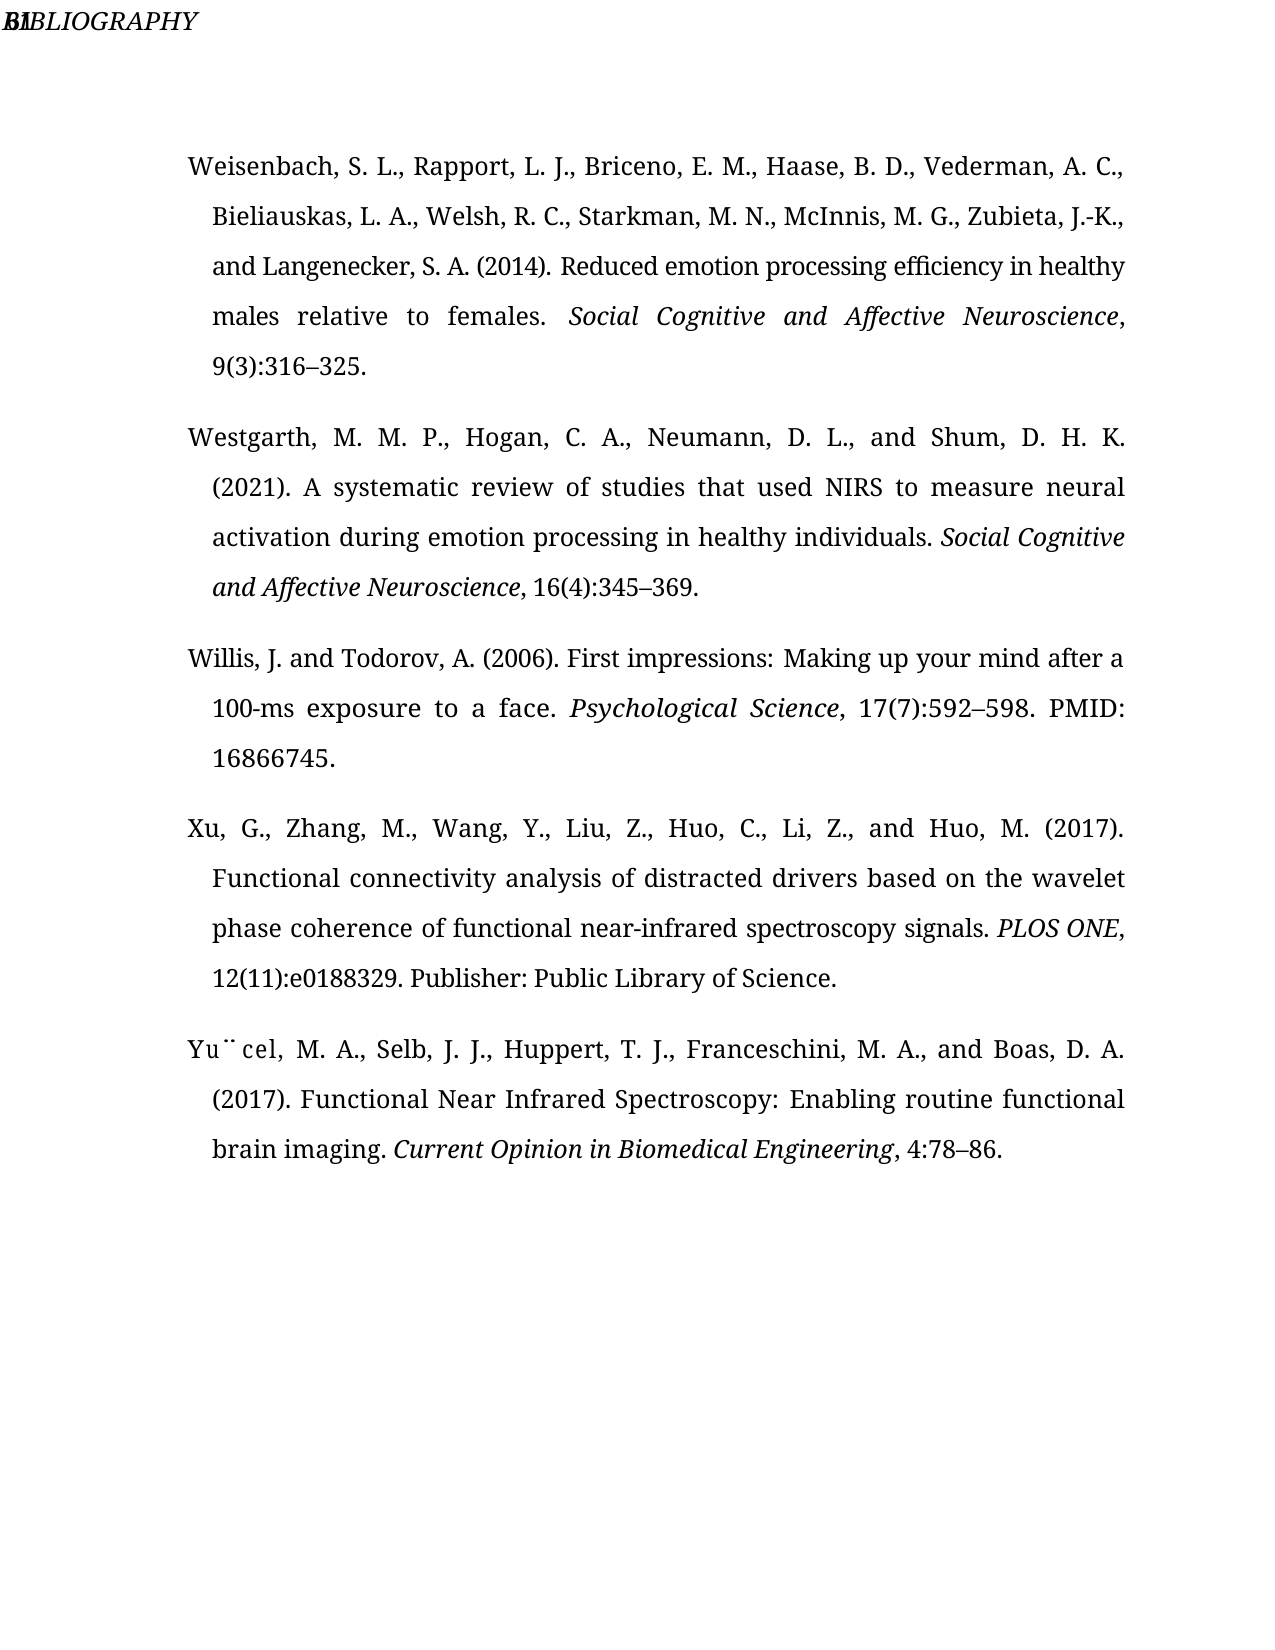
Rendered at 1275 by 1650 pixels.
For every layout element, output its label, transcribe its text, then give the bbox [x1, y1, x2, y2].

text Xu, G., Zhang, M., Wang, Y., Liu, Z., Huo, C., Li, Z., and Huo, M. (2017). Functional connectivity analysis of distracted drivers based on the wavelet phase coherence of functional near-infrared spectroscopy signals. PLOS ONE, 12(11):e0188329. Publisher: Public Library of Science. [187, 811, 1125, 995]
text Weisenbach, S. L., Rapport, L. J., Briceno, E. M., Haase, B. D., Vederman, A. C., Bieliauskas, L. A., Welsh, R. C., Starkman, M. N., McInnis, M. G., Zubieta, J.-K., and Langenecker, S. A. (2014). Reduced emotion processing efficiency in healthy males relative to females. Social Cognitive and Affective Neuroscience, 9(3):316–325. [187, 148, 1125, 382]
text Willis, J. and Todorov, A. (2006). First impressions: Making up your mind after a 100-ms exposure to a face. Psychological Science, 17(7):592–598. PMID: 16866745. [187, 640, 1125, 774]
text Westgarth, M. M. P., Hogan, C. A., Neumann, D. L., and Shum, D. H. K. (2021). A systematic review of studies that used NIRS to measure neural activation during emotion processing in healthy individuals. Social Cognitive and Affective Neuroscience, 16(4):345–369. [187, 419, 1125, 603]
text Yu¨cel, M. A., Selb, J. J., Huppert, T. J., Franceschini, M. A., and Boas, D. A. (2017). Functional Near Infrared Spectroscopy: Enabling routine functional brain imaging. Current Opinion in Biomedical Engineering, 4:78–86. [187, 1032, 1125, 1166]
